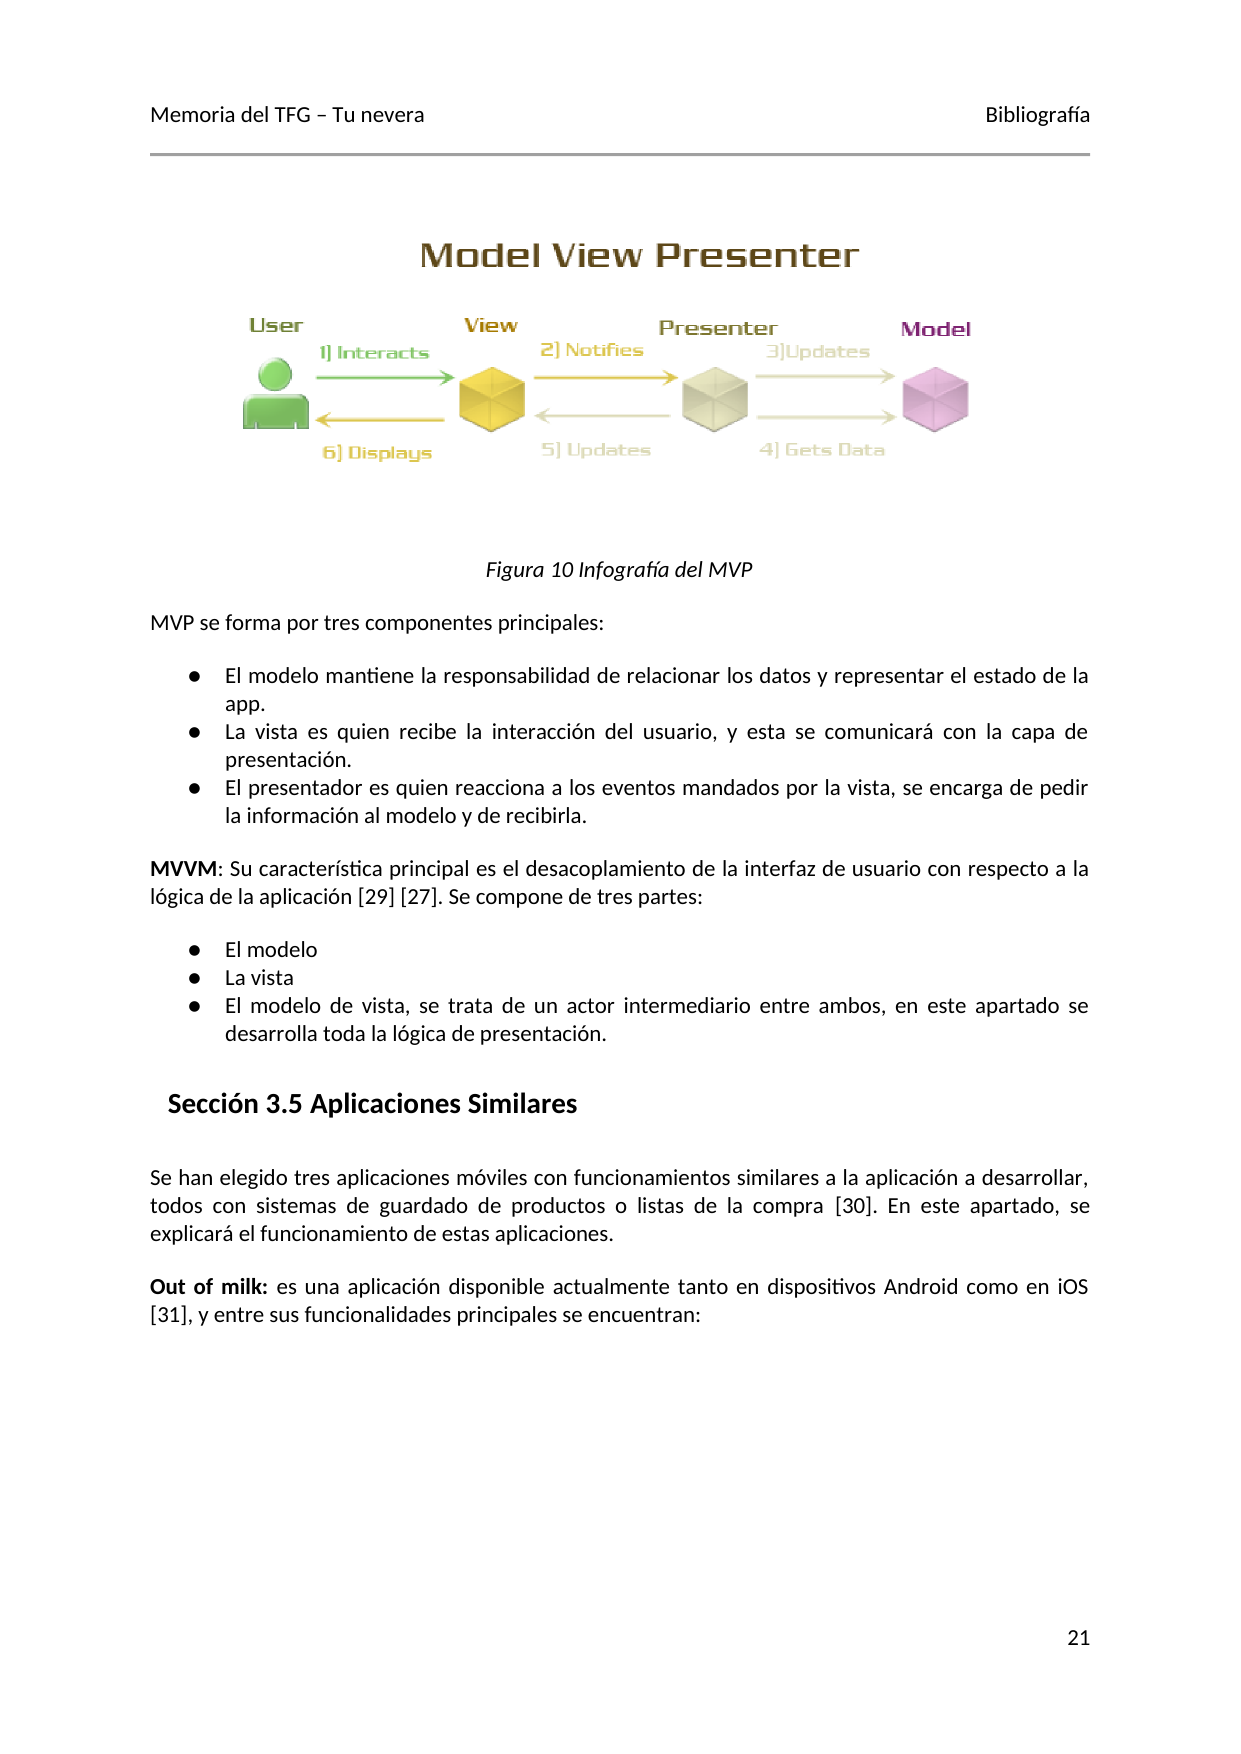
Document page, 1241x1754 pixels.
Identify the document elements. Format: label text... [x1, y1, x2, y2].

picture [224, 206, 1016, 531]
subtitle Aplicaciones Similares [168, 1085, 1090, 1121]
list El presentador es quien reacciona a los eventos mandados por la vista, se encarga de pedir la información al modelo y de recibirla. [187, 773, 1090, 829]
list El modelo mantiene la responsabilidad de relacionar los datos y representar el estado de la app. [187, 661, 1090, 717]
list El modelo de vista, se trata de un actor intermediario entre ambos, en este apartado se desarrolla toda la lógica de presentación. [187, 991, 1090, 1047]
list El modelo [187, 935, 1090, 963]
list La vista [187, 963, 1090, 991]
text MVP se forma por tres componentes principales: [150, 608, 1090, 636]
text Out of milk: es una aplicación disponible actualmente tanto en dispositivos Android como en iOS , y entre sus funcionalidades principales se encuentran: [150, 1272, 1090, 1328]
text MVVM: Su característica principal es el desacoplamiento de la interfaz de usuario con respecto a la lógica de la aplicación . Se compone de tres partes: [150, 854, 1090, 910]
text Figura 10 Infografía del MVP [150, 555, 1090, 583]
list La vista es quien recibe la interacción del usuario, y esta se comunicará con la capa de presentación. [187, 717, 1090, 773]
text Se han elegido tres aplicaciones móviles con funcionamientos similares a la aplicación a desarrollar, todos con sistemas de guardado de productos o listas de la compra . En este apartado, se explicará el funcionamiento de estas aplicaciones. [150, 1163, 1090, 1247]
